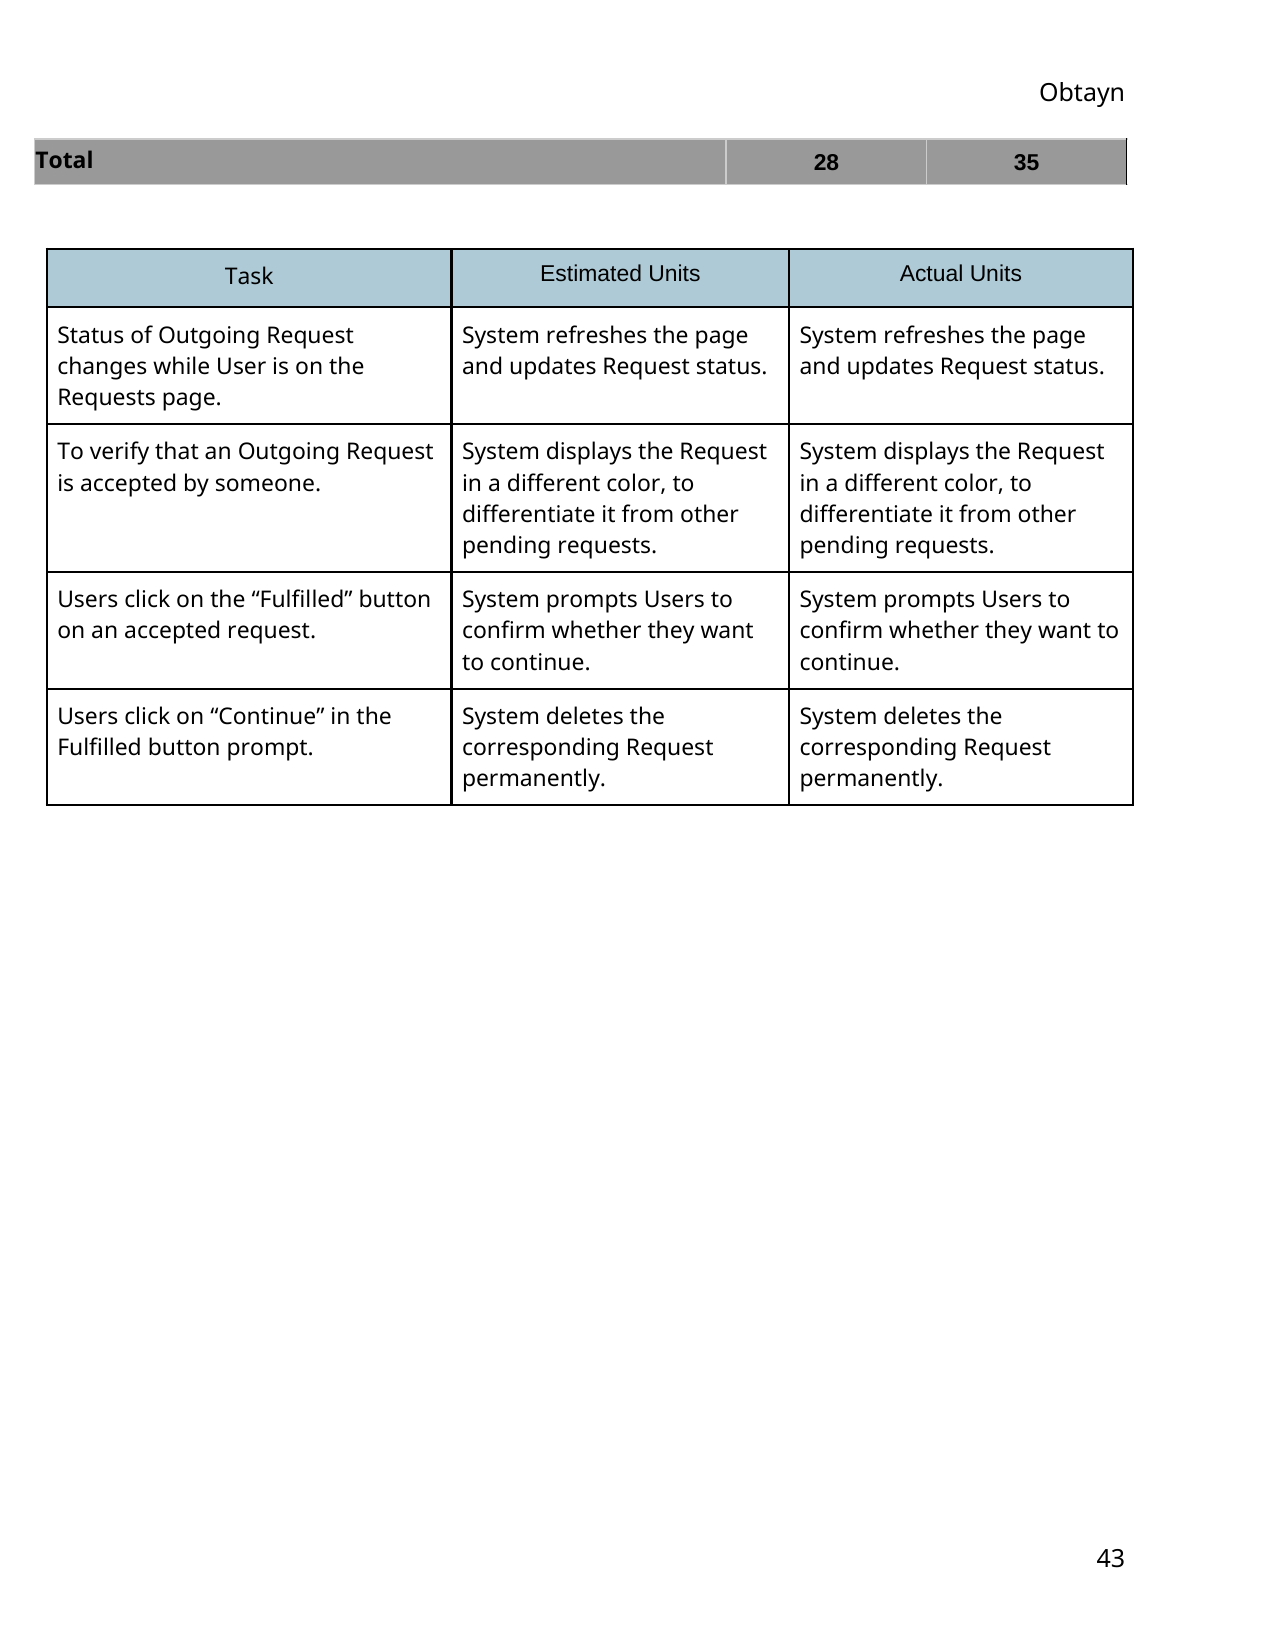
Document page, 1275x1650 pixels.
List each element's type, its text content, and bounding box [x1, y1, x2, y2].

table_cell System prompts Users to confirm whether they want to continue. [790, 573, 1132, 687]
table_cell Users click on the “Fulfilled” button on an accepted request. [48, 573, 450, 687]
table_cell Status of Outgoing Request changes while User is on the Requests page. [48, 308, 450, 423]
table_cell System deletes the corresponding Request permanently. [790, 690, 1132, 804]
table_header Actual Units [790, 250, 1132, 306]
table_cell System displays the Request in a different color, to differentiate it from other pending requests. [453, 425, 788, 571]
table_cell Total [35, 140, 725, 184]
table_cell System prompts Users to confirm whether they want to continue. [453, 573, 788, 687]
table_cell To verify that an Outgoing Request is accepted by someone. [48, 425, 450, 571]
table_cell System deletes the corresponding Request permanently. [453, 690, 788, 804]
table_cell System refreshes the page and updates Request status. [790, 308, 1132, 423]
table_cell Users click on “Continue” in the Fulfilled button prompt. [48, 690, 450, 804]
table_cell System displays the Request in a different color, to differentiate it from other pending requests. [790, 425, 1132, 571]
table_header Estimated Units [453, 250, 788, 306]
table_cell System refreshes the page and updates Request status. [453, 308, 788, 423]
table_cell 28 [727, 140, 926, 184]
table_header Task [48, 250, 450, 306]
table_cell 35 [927, 140, 1126, 184]
